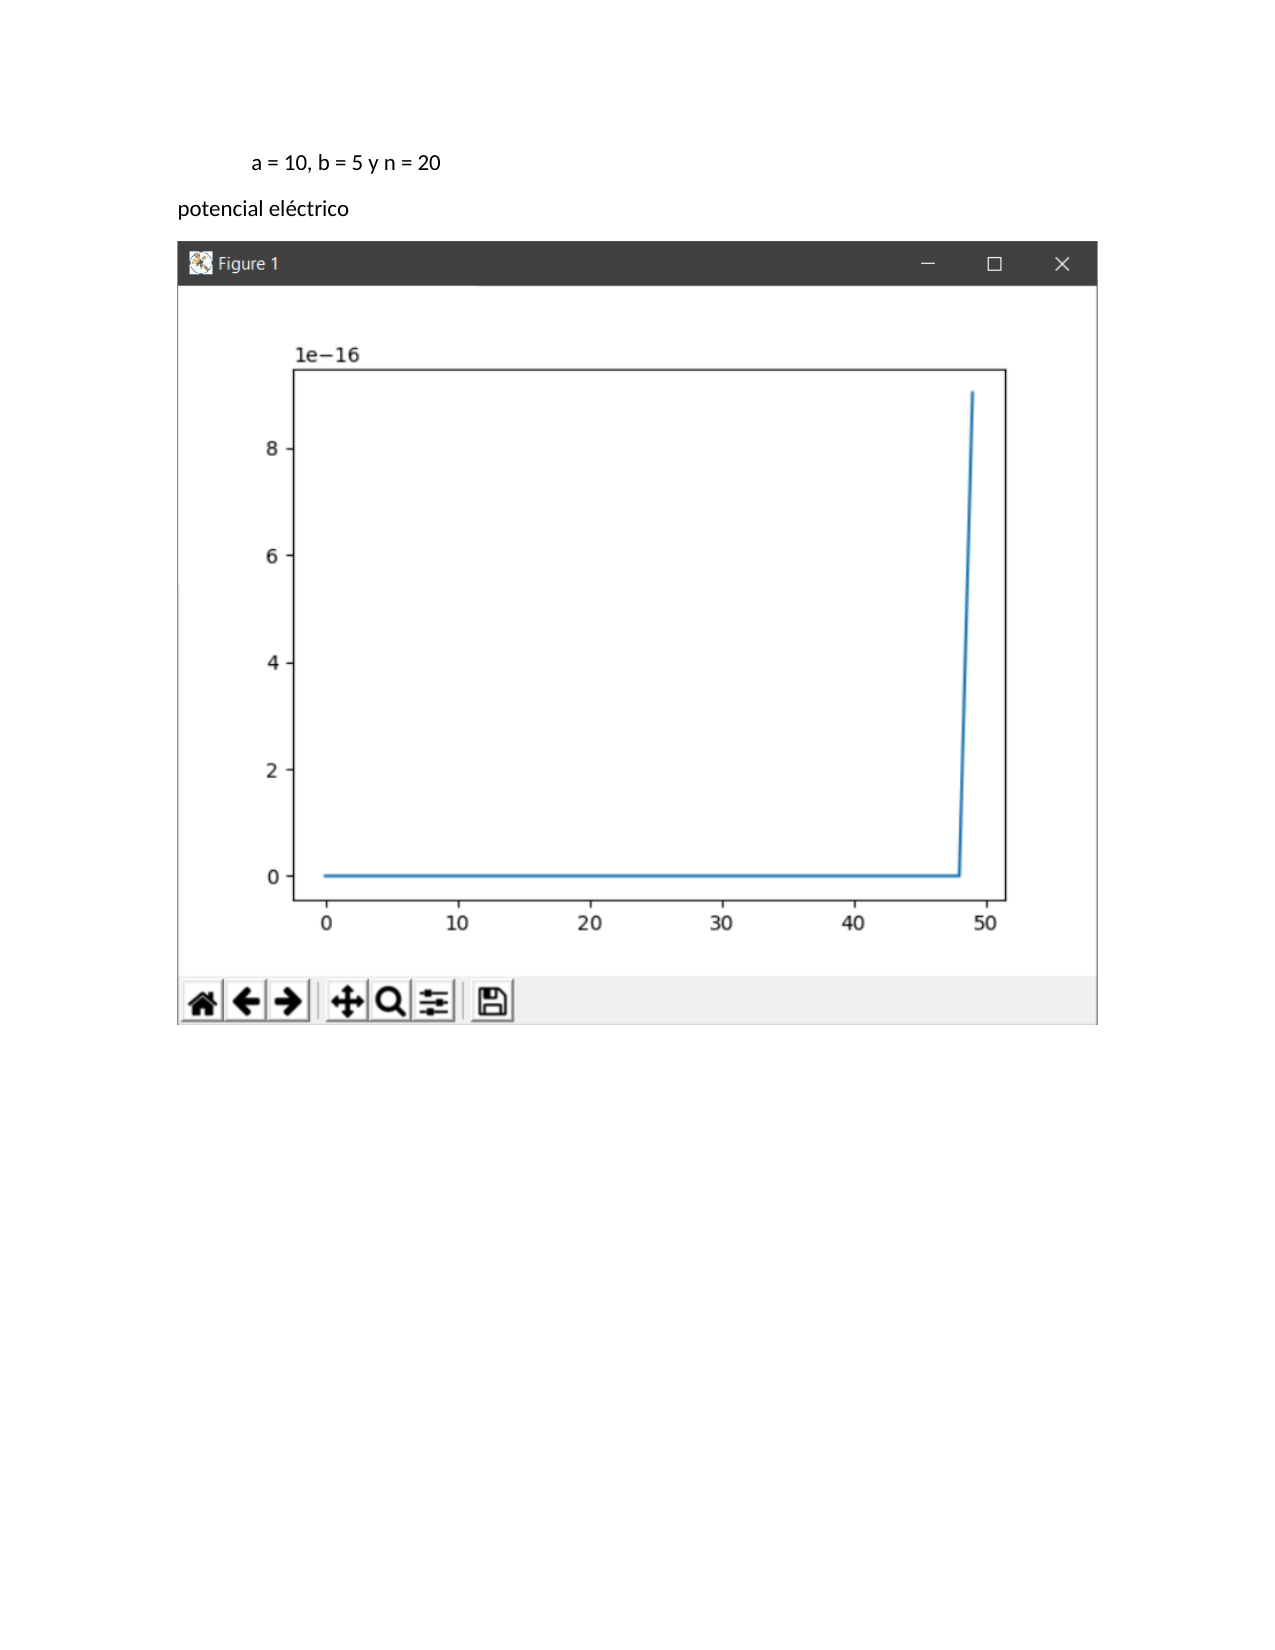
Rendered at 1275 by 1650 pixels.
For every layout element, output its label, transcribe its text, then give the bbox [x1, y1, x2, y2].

text a = 10, b = 5 y n = 20 [177, 148, 1098, 176]
picture [177, 241, 1098, 1025]
text potencial eléctrico [177, 194, 1098, 222]
